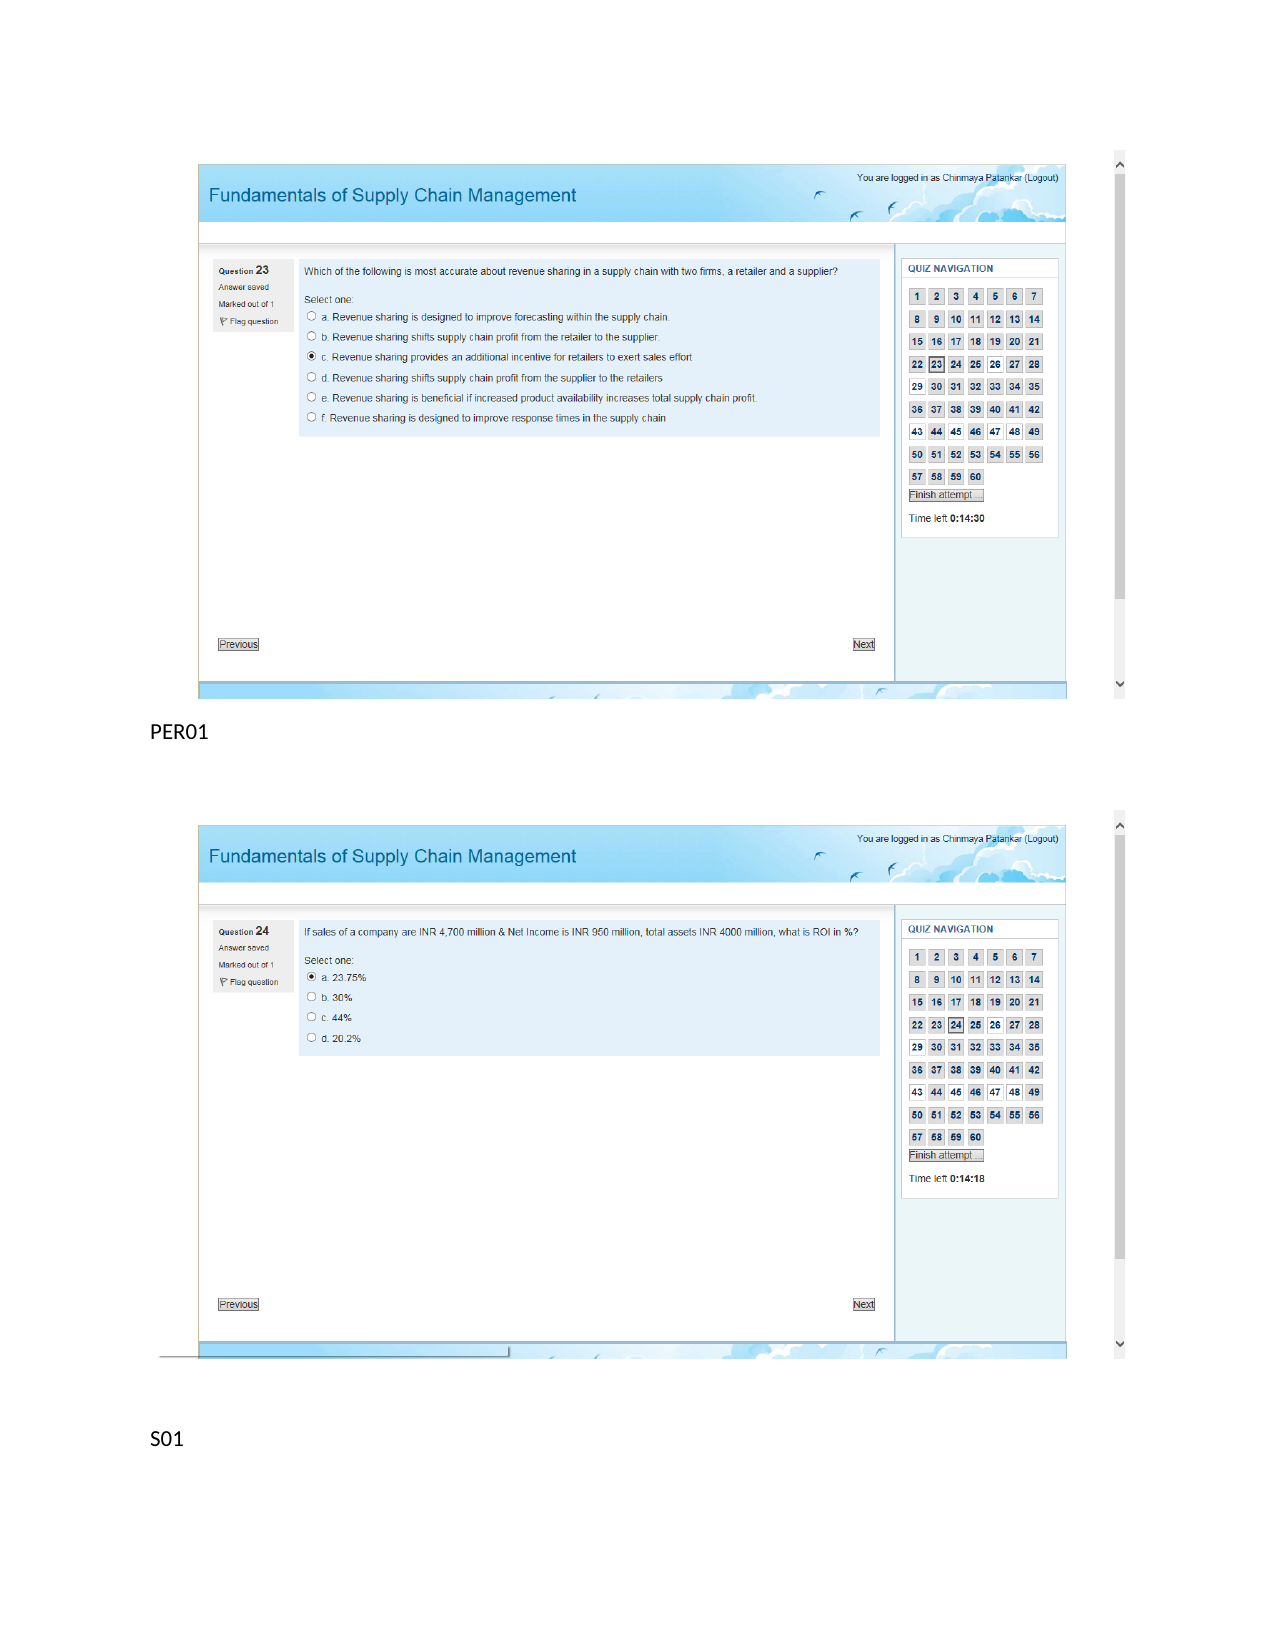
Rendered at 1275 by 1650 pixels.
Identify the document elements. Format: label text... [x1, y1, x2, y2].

picture [150, 810, 1125, 1359]
picture [150, 150, 1125, 699]
text S01 [150, 1424, 1125, 1453]
text PER01 [150, 717, 1125, 745]
